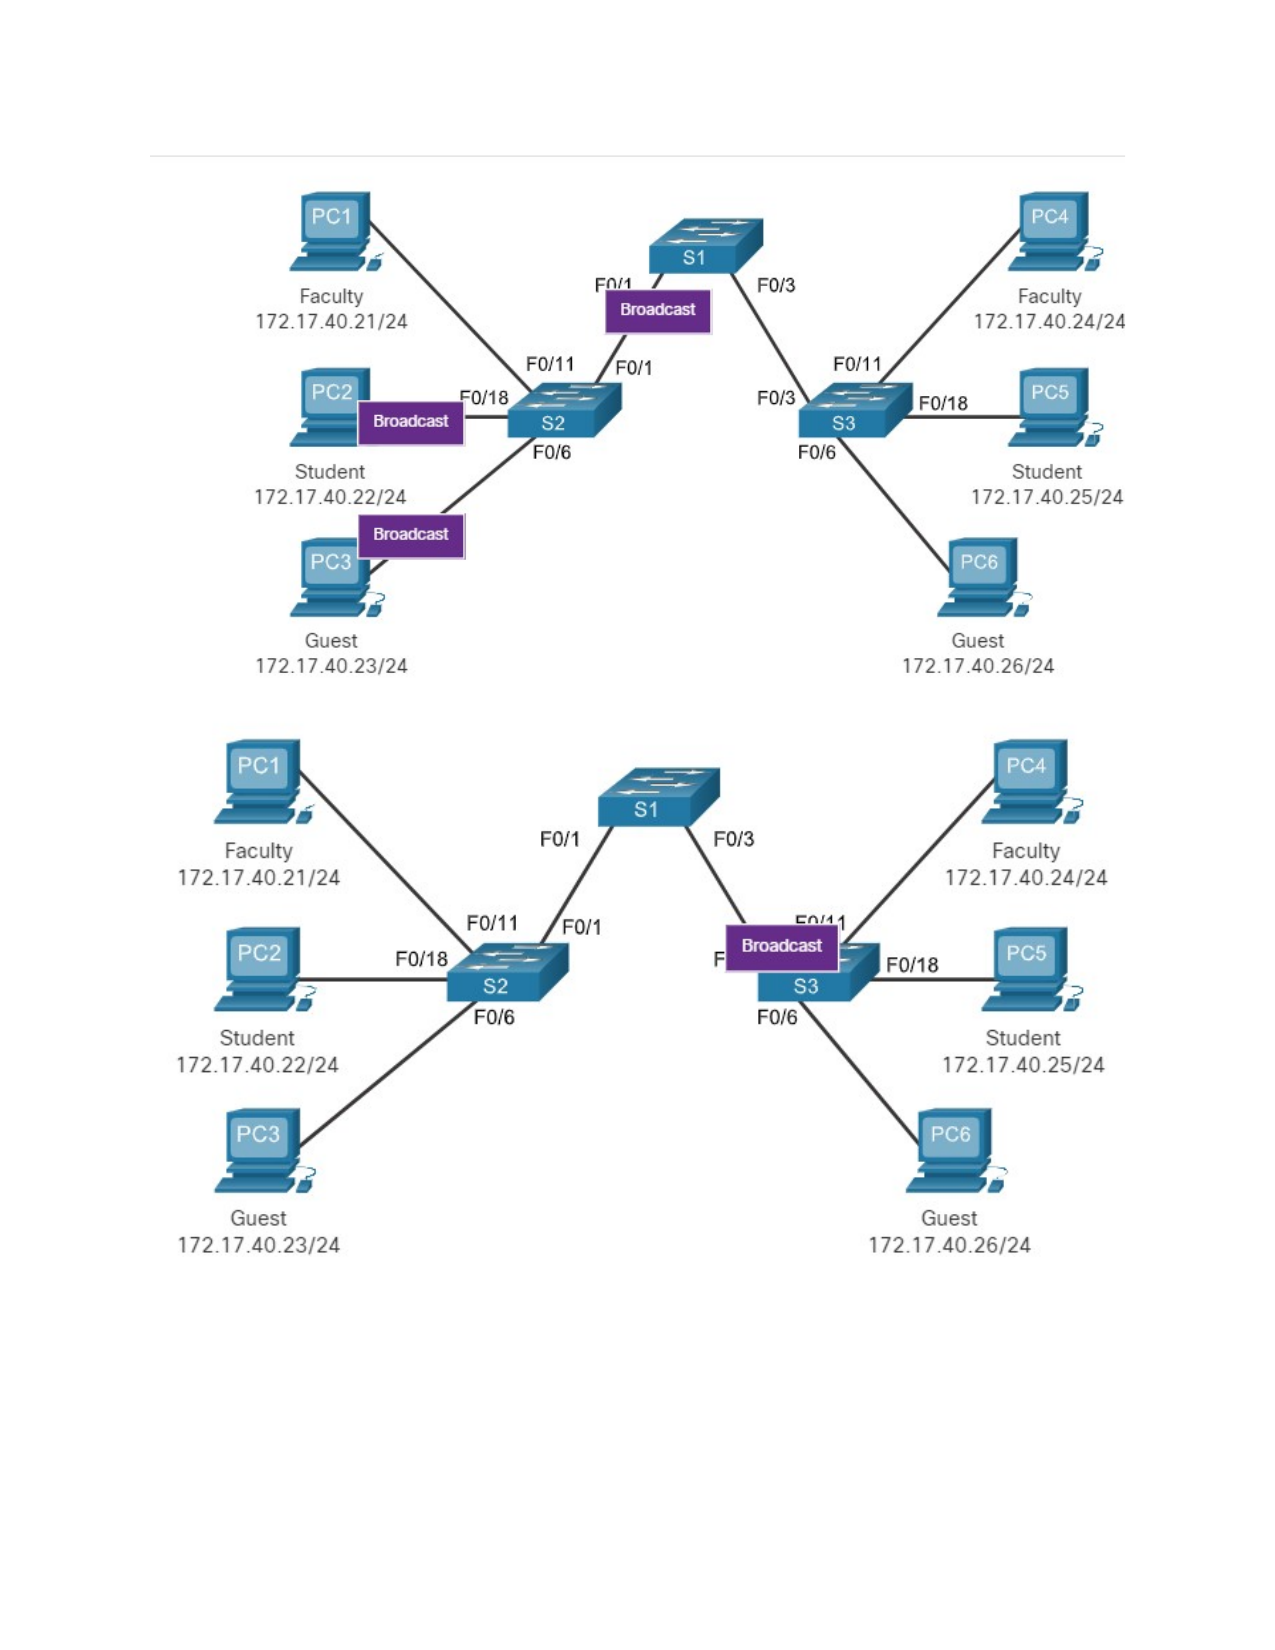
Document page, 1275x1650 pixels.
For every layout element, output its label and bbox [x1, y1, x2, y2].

picture [150, 715, 1125, 1257]
picture [150, 150, 1125, 685]
